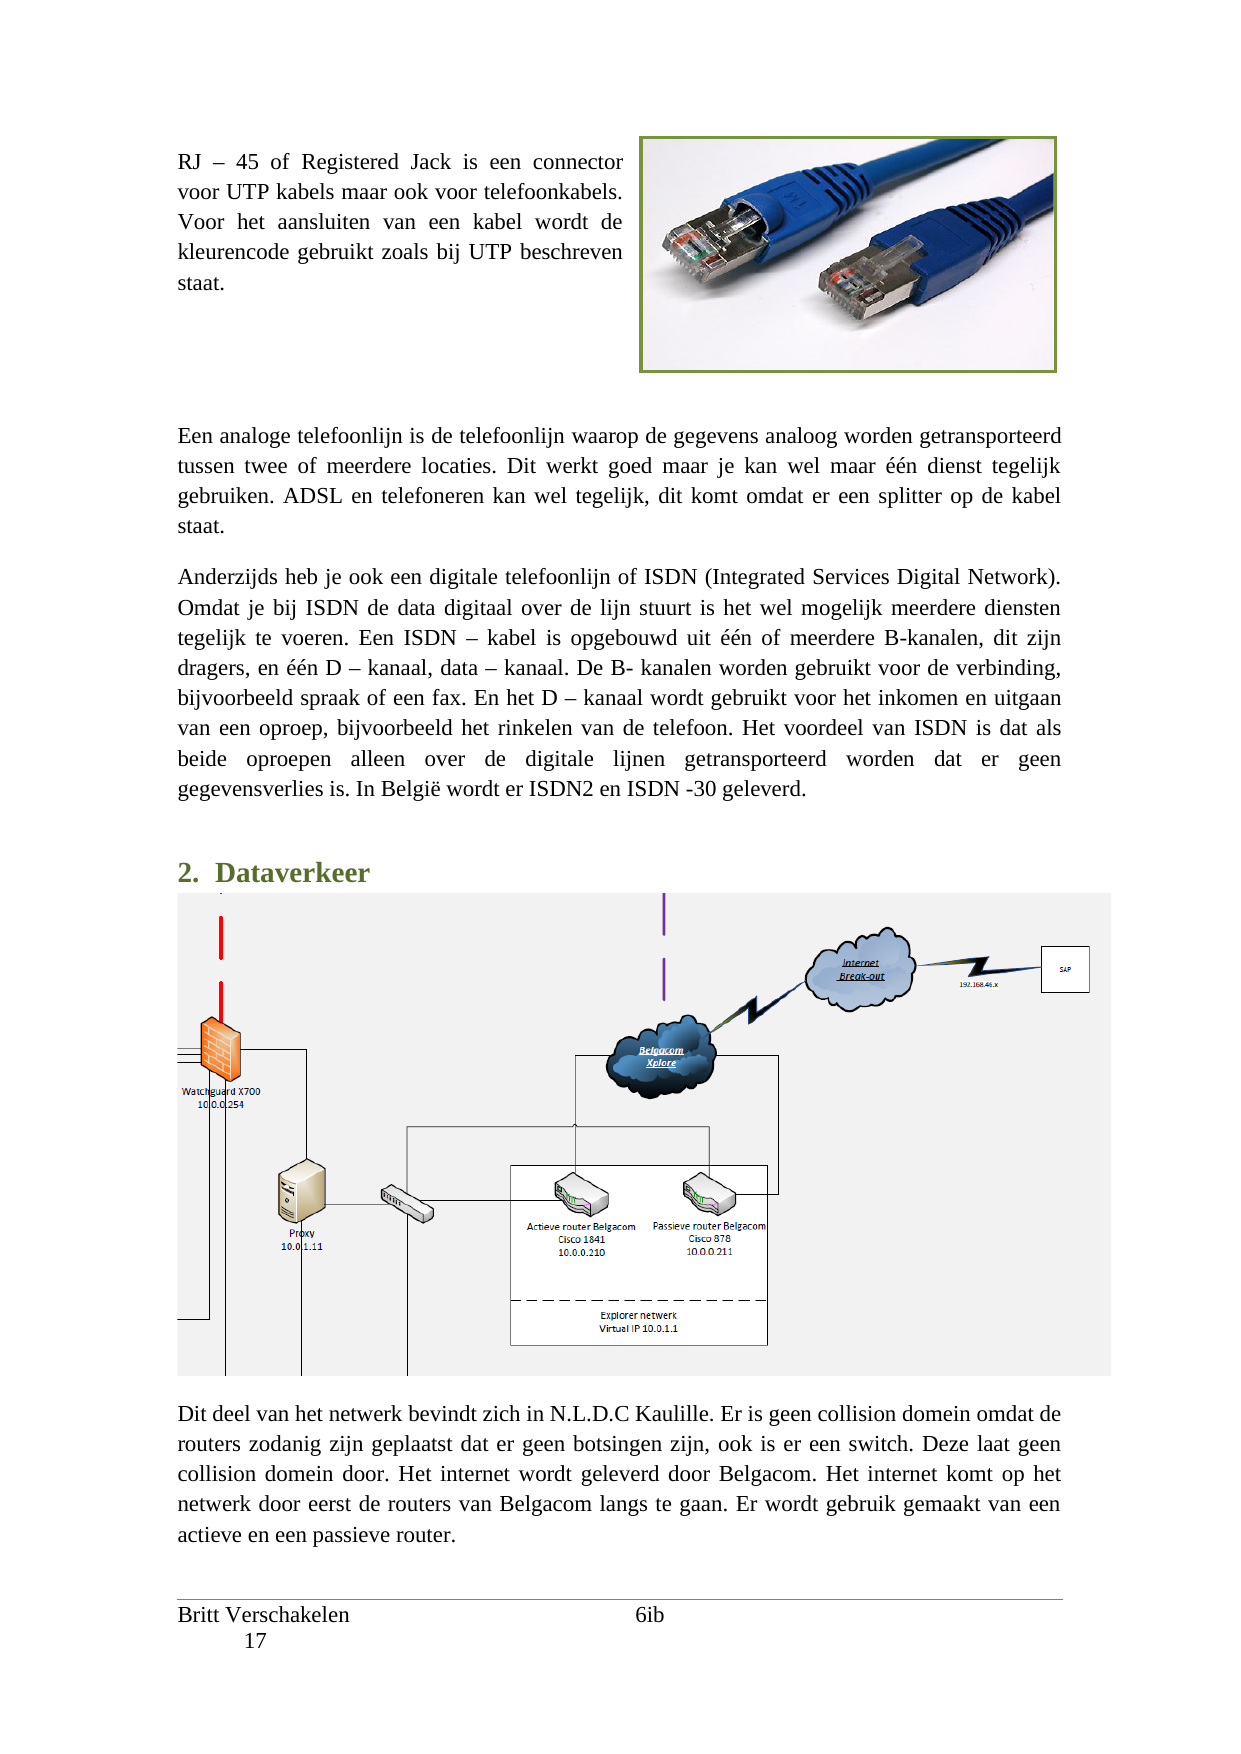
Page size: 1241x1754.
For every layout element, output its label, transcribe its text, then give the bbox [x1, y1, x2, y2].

picture [177, 893, 1112, 1376]
text Een analoge telefoonlijn is de telefoonlijn waarop de gegevens analoog worden getransporteerd tussen twee of meerdere locaties. Dit werkt goed maar je kan wel maar één dienst tegelijk gebruiken. ADSL en telefoneren kan wel tegelijk, dit komt omdat er een splitter op de kabel staat. [177, 422, 1063, 539]
subtitle Dataverkeer [177, 855, 1063, 888]
text RJ – 45 of Registered Jack is een connector voor UTP kabels maar ook voor telefoonkabels. Voor het aansluiten van een kabel wordt de kleurencode gebruikt zoals bij UTP beschreven staat. [177, 148, 639, 295]
text Anderzijds heb je ook een digitale telefoonlijn of ISDN (Integrated Services Digital Network). Omdat je bij ISDN de data digitaal over de lijn stuurt is het wel mogelijk meerdere diensten tegelijk te voeren. Een ISDN – kabel is opgebouwd uit één of meerdere B-kanalen, dit zijn dragers, en één D – kanaal, data – kanaal. De B- kanalen worden gebruikt voor de verbinding, bijvoorbeeld spraak of een fax. En het D – kanaal wordt gebruikt voor het inkomen en uitgaan van een oproep, bijvoorbeeld het rinkelen van de telefoon. Het voordeel van ISDN is dat als beide oproepen alleen over de digitale lijnen getransporteerd worden dat er geen gegevensverlies is. In België wordt er ISDN2 en ISDN -30 geleverd. [177, 563, 1063, 801]
text Dit deel van het netwerk bevindt zich in N.L.D.C Kaulille. Er is geen collision domein omdat de routers zodanig zijn geplaatst dat er geen botsingen zijn, ook is er een switch. Deze laat geen collision domein door. Het internet wordt geleverd door Belgacom. Het internet komt op het netwerk door eerst de routers van Belgacom langs te gaan. Er wordt gebruik gemaakt van een actieve en een passieve router. [177, 1400, 1063, 1547]
picture [643, 139, 1054, 370]
